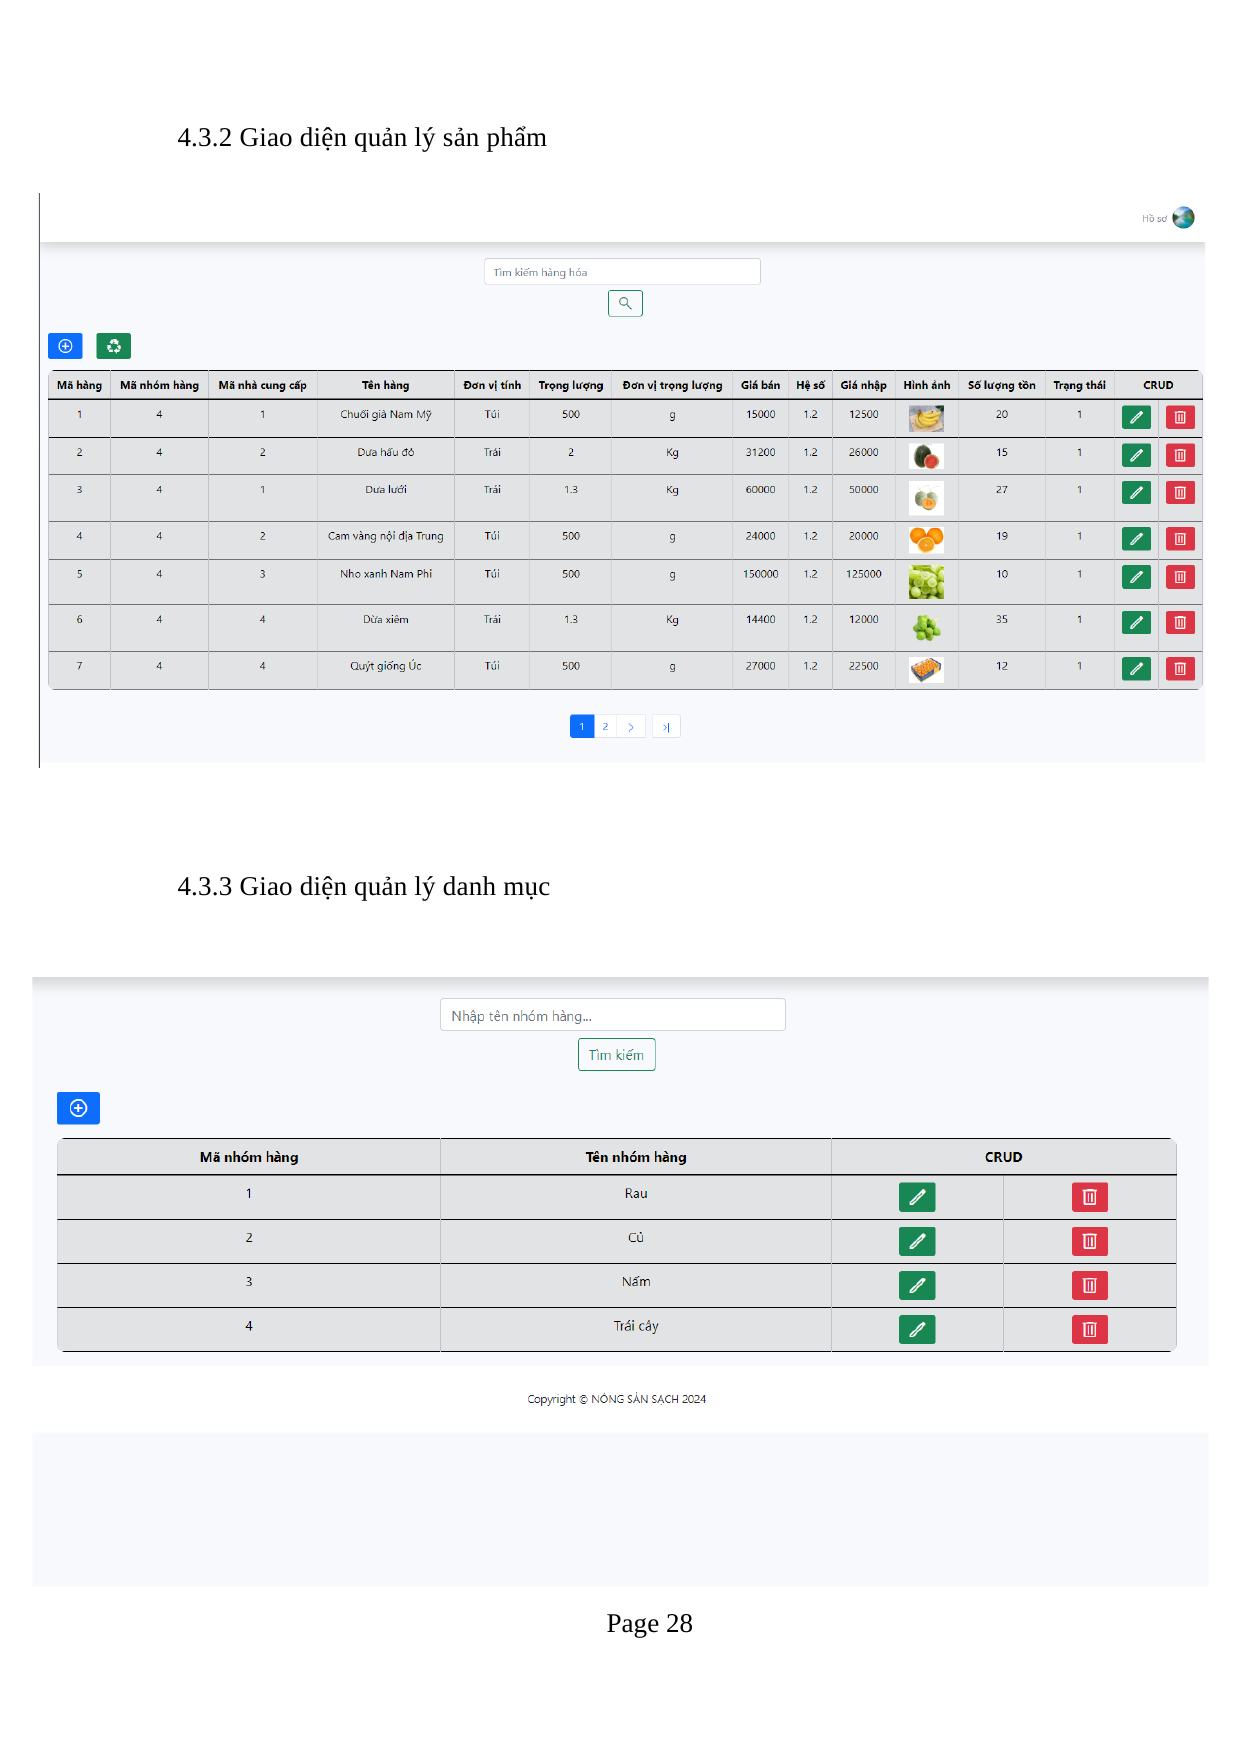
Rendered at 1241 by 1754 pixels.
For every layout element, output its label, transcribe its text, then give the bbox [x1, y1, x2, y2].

picture [38, 193, 1205, 768]
picture [32, 919, 1209, 1587]
text Giao diện quản lý sản phẩm [177, 121, 1122, 152]
text Giao diện quản lý danh mục [177, 870, 1122, 901]
